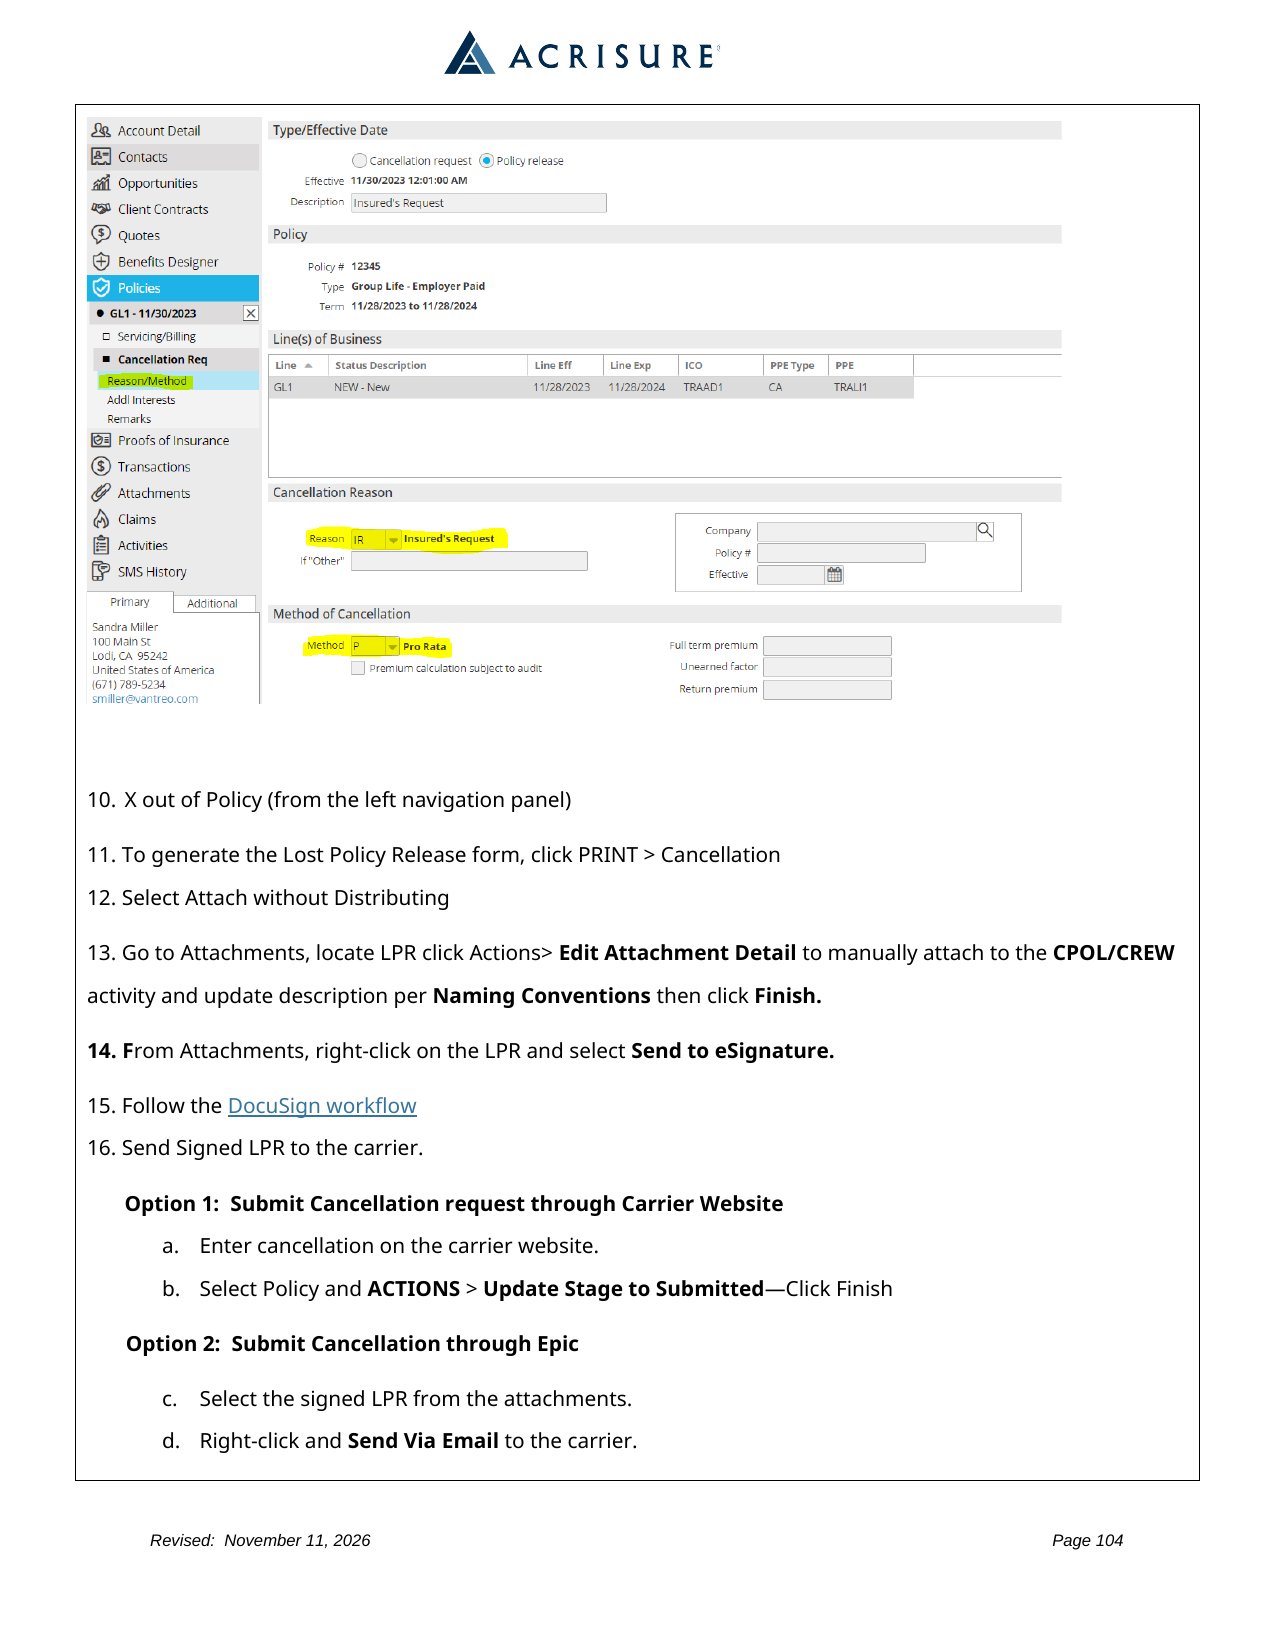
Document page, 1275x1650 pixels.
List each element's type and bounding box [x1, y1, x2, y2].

picture [442, 23, 721, 80]
table_header [76, 105, 1199, 1479]
picture [86, 117, 1062, 704]
